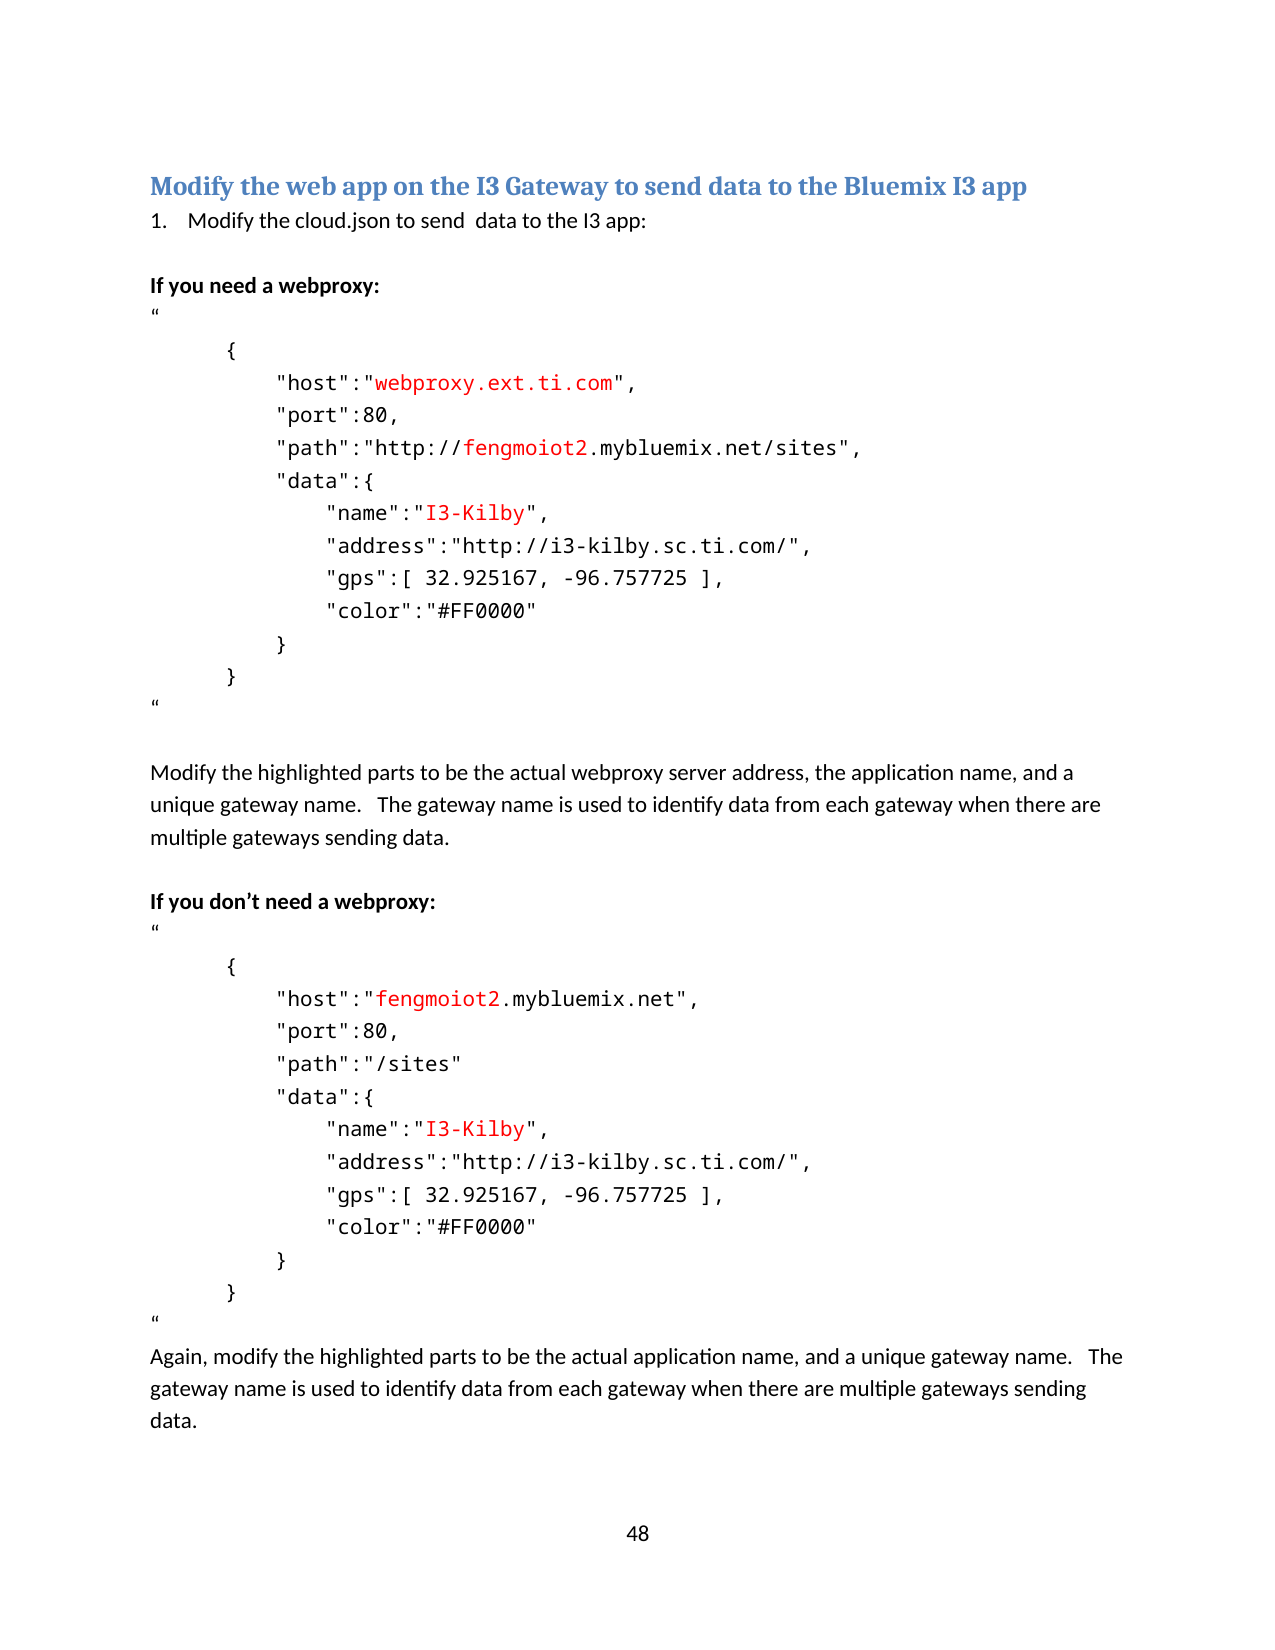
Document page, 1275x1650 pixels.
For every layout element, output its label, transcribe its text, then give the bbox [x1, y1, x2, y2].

list "color":"#FF0000" [225, 1212, 1125, 1241]
list } [225, 1245, 1125, 1273]
list "data":{ [225, 1082, 1125, 1110]
list "data":{ [225, 466, 1125, 494]
list { [225, 335, 1125, 364]
list "color":"#FF0000" [225, 596, 1125, 624]
list "port":80, [225, 1017, 1125, 1045]
list "address":"http://i3-kilby.sc.ti.com/", [225, 531, 1125, 559]
list "host":"fengmoiot2.mybluemix.net", [225, 984, 1125, 1012]
list { [225, 951, 1125, 980]
list "name":"I3-Kilby", [225, 498, 1125, 527]
list “ [150, 303, 1125, 331]
list "gps":[ 32.925167, -96.757725 ], [225, 563, 1125, 592]
list "address":"http://i3-kilby.sc.ti.com/", [225, 1147, 1125, 1176]
list "name":"I3-Kilby", [225, 1114, 1125, 1143]
list "port":80, [225, 401, 1125, 429]
list Modify the cloud.json to send data to the I3 app: [150, 207, 1125, 234]
list "gps":[ 32.925167, -96.757725 ], [225, 1180, 1125, 1208]
list "host":"webproxy.ext.ti.com", [225, 368, 1125, 396]
list } [150, 661, 1125, 690]
list } [225, 629, 1125, 657]
list Again, modify the highlighted parts to be the actual application name, and a unique gateway name. The gateway name is used to identify data from each gateway when there are multiple gateways sending data. [150, 1342, 1125, 1435]
list If you need a webproxy: [150, 271, 1125, 299]
list Modify the highlighted parts to be the actual webproxy server address, the application name, and a unique gateway name. The gateway name is used to identify data from each gateway when there are multiple gateways sending data. [150, 758, 1125, 851]
list "path":"/sites" [225, 1049, 1125, 1078]
subtitle Modify the web app on the I3 Gateway to send data to the Bluemix I3 app [150, 171, 1125, 202]
list “ [150, 1310, 1125, 1338]
list If you don’t need a webproxy: [150, 887, 1125, 915]
list “ [150, 919, 1125, 947]
list "path":"http://fengmoiot2.mybluemix.net/sites", [225, 433, 1125, 462]
list } [150, 1277, 1125, 1306]
list “ [150, 694, 1125, 722]
